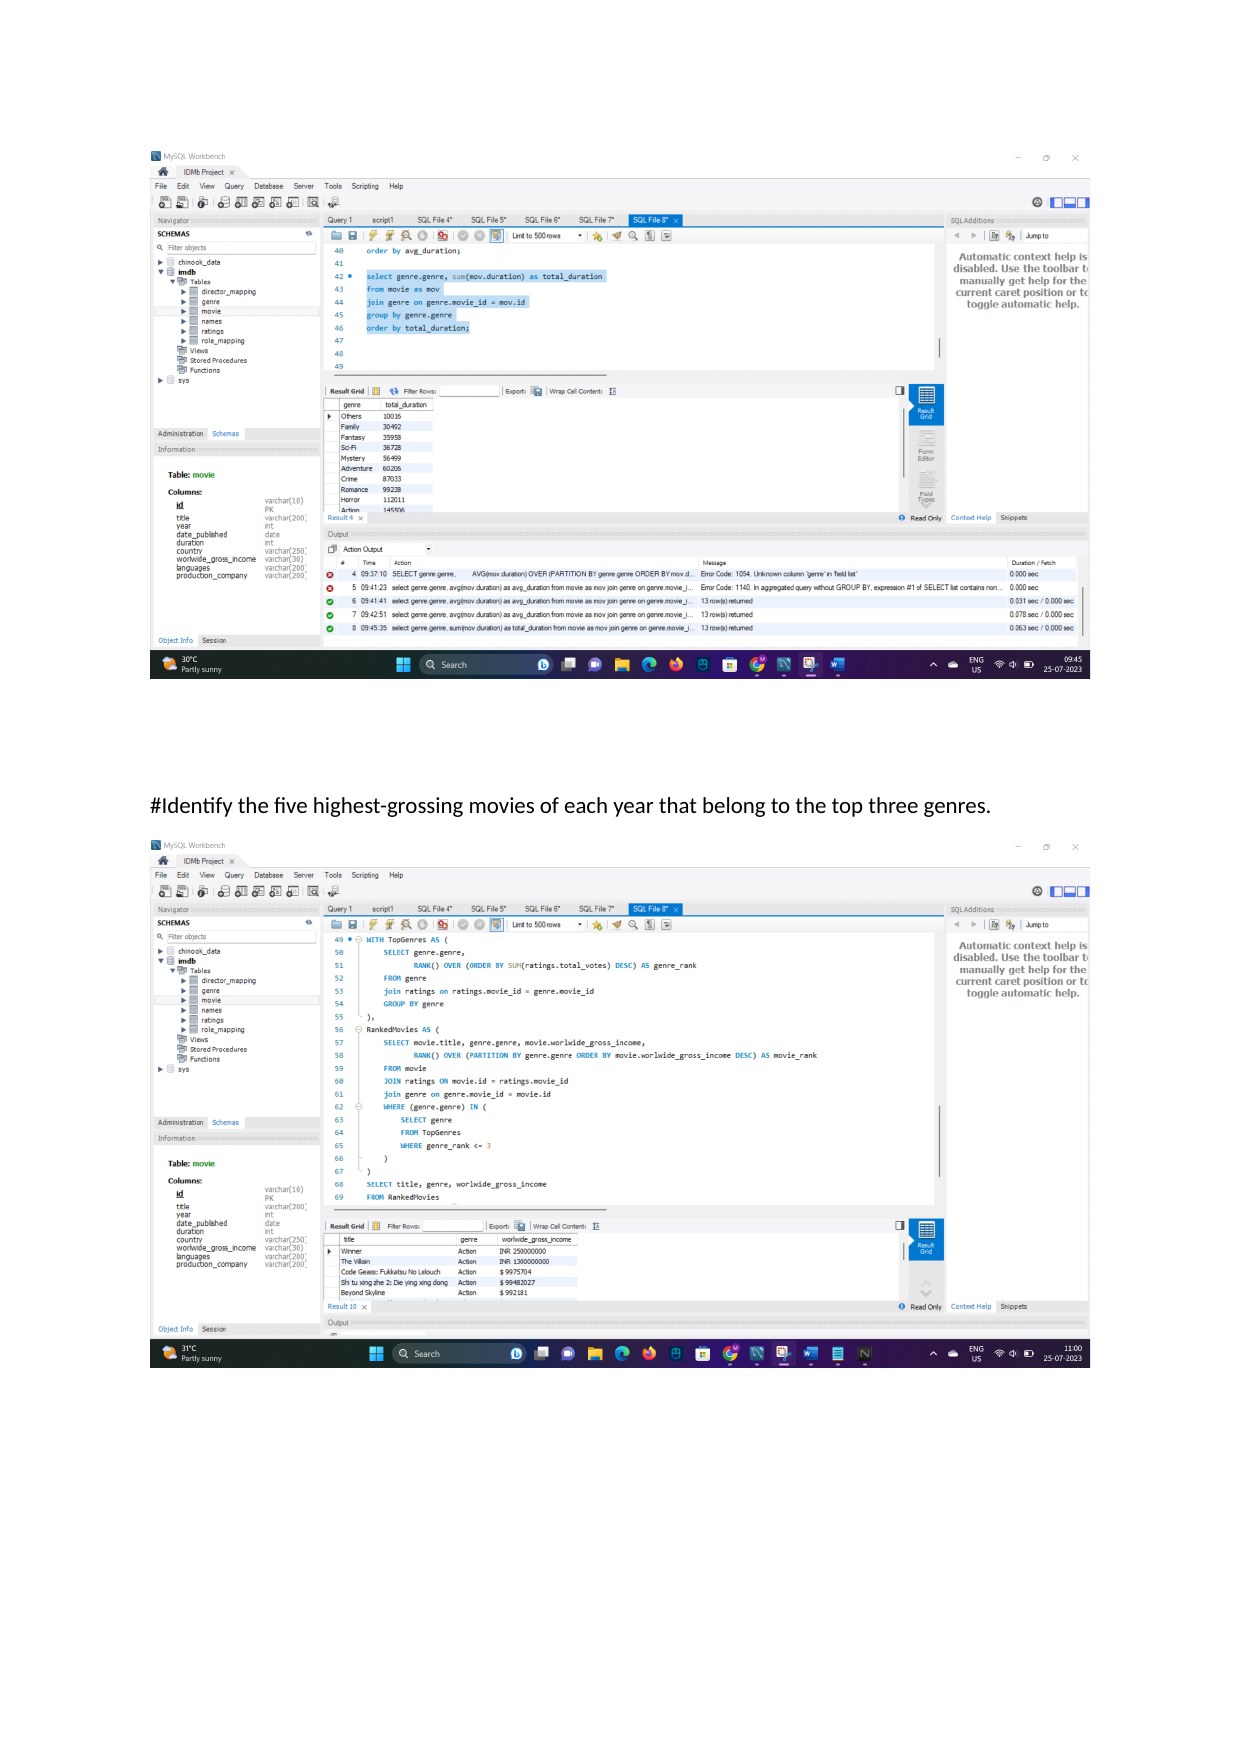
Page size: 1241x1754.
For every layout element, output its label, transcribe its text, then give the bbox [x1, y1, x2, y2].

picture [150, 838, 1091, 1368]
picture [150, 150, 1091, 679]
text #Identify the five highest-grossing movies of each year that belong to the top three genres. [150, 791, 1090, 819]
